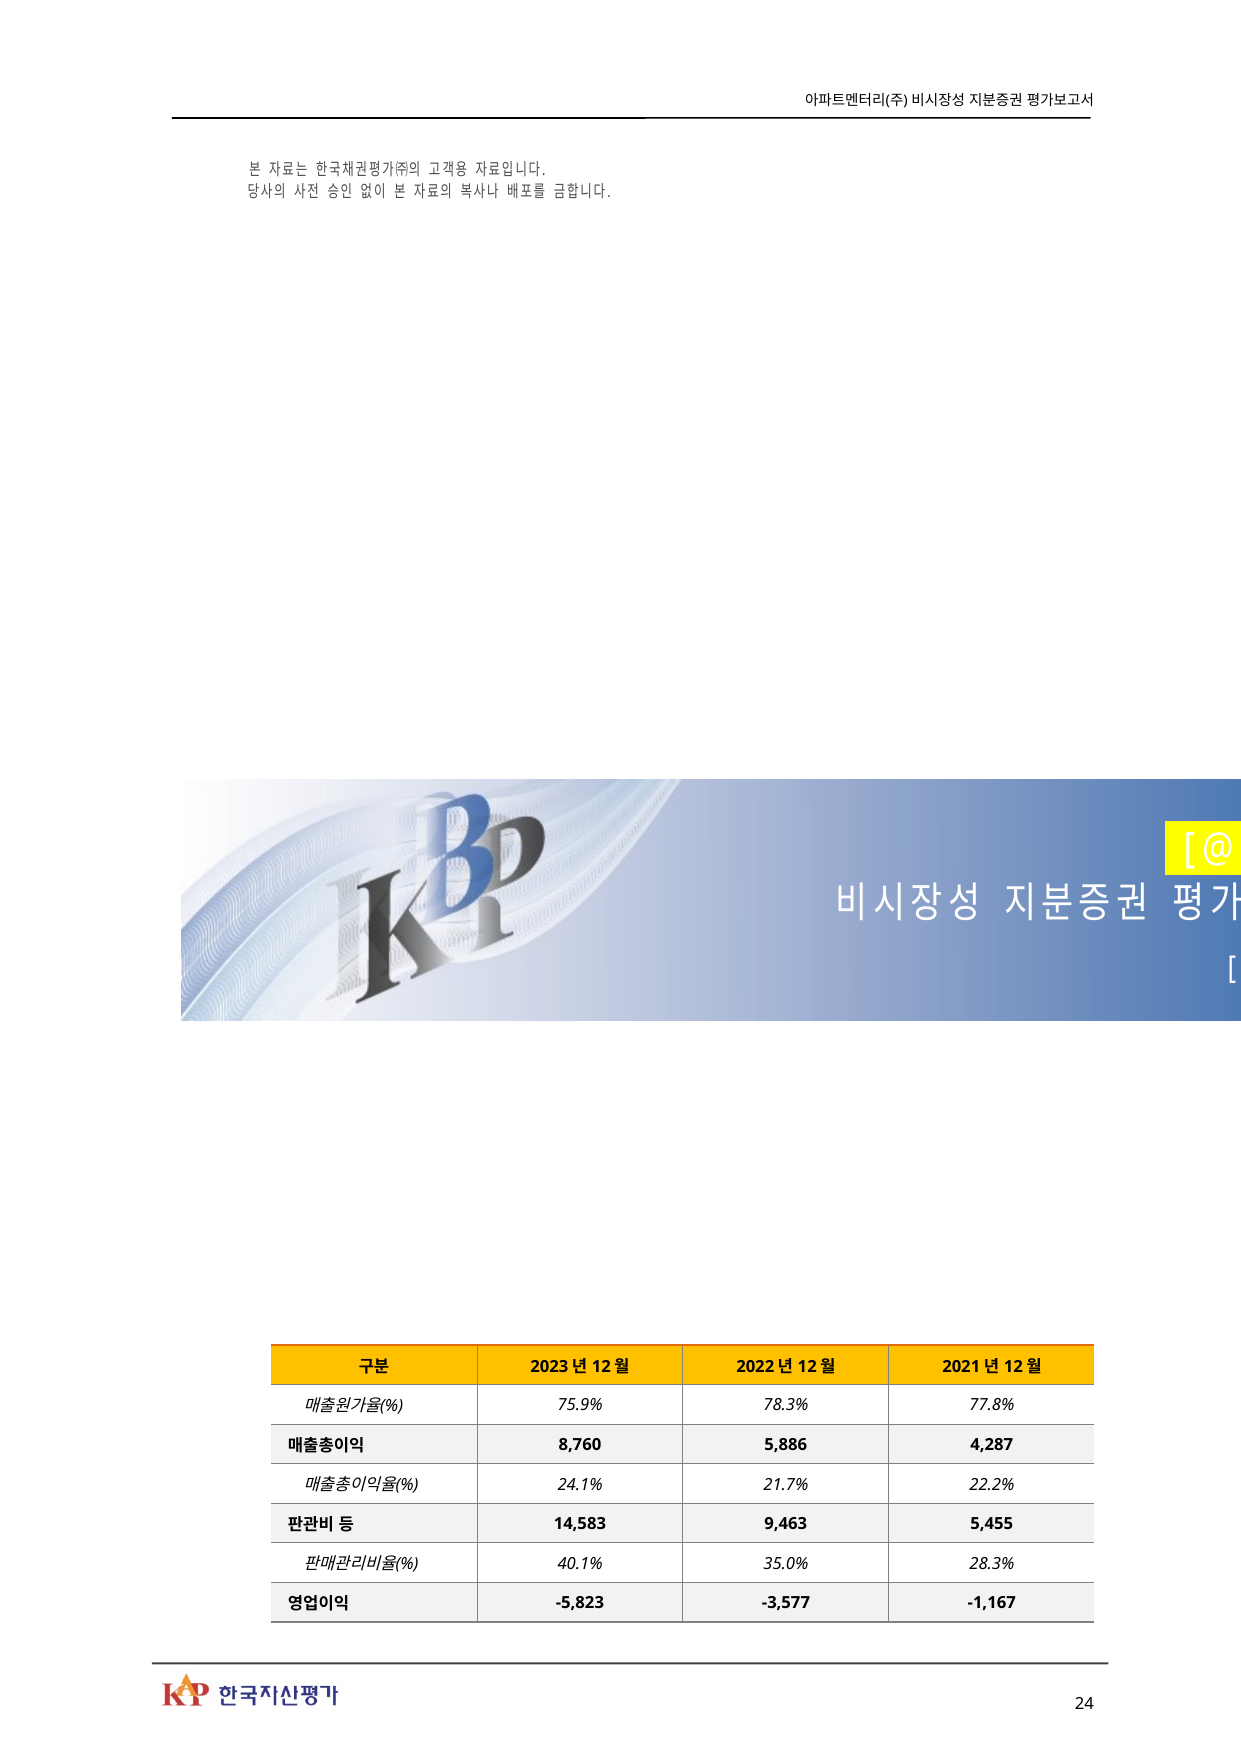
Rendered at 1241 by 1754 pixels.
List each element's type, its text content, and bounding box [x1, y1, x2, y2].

table_cell 9,463 [683, 1504, 888, 1542]
table_cell 5,886 [683, 1425, 888, 1463]
picture [155, 1669, 345, 1714]
table_cell 75.9% [478, 1385, 682, 1423]
table_cell 영업이익 [271, 1583, 477, 1621]
table_cell 판관비 등 [271, 1504, 477, 1542]
table_cell 매출총이익 [271, 1425, 477, 1463]
table_cell 판매관리비율(%) [271, 1543, 477, 1582]
table_header 2023년 12월 [478, 1346, 682, 1384]
table_cell 4,287 [889, 1425, 1094, 1463]
table_cell 14,583 [478, 1504, 682, 1542]
table_cell 28.3% [889, 1543, 1094, 1582]
table_header 2022년 12월 [683, 1346, 888, 1384]
table_cell -1,167 [889, 1583, 1094, 1621]
table_header 구분 [271, 1346, 477, 1384]
table_cell 78.3% [683, 1385, 888, 1423]
table_cell 22.2% [889, 1464, 1094, 1503]
table_cell 21.7% [683, 1464, 888, 1503]
table_cell -5,823 [478, 1583, 682, 1621]
table_cell 24.1% [478, 1464, 682, 1503]
table_cell 매출총이익율(%) [271, 1464, 477, 1503]
table_cell 77.8% [889, 1385, 1094, 1423]
table_cell 35.0% [683, 1543, 888, 1582]
table_cell 40.1% [478, 1543, 682, 1582]
table_header 2021년 12월 [889, 1346, 1094, 1384]
table_cell 5,455 [889, 1504, 1094, 1542]
table_cell 매출원가율(%) [271, 1385, 477, 1423]
table_cell 8,760 [478, 1425, 682, 1463]
table_cell -3,577 [683, 1583, 888, 1621]
